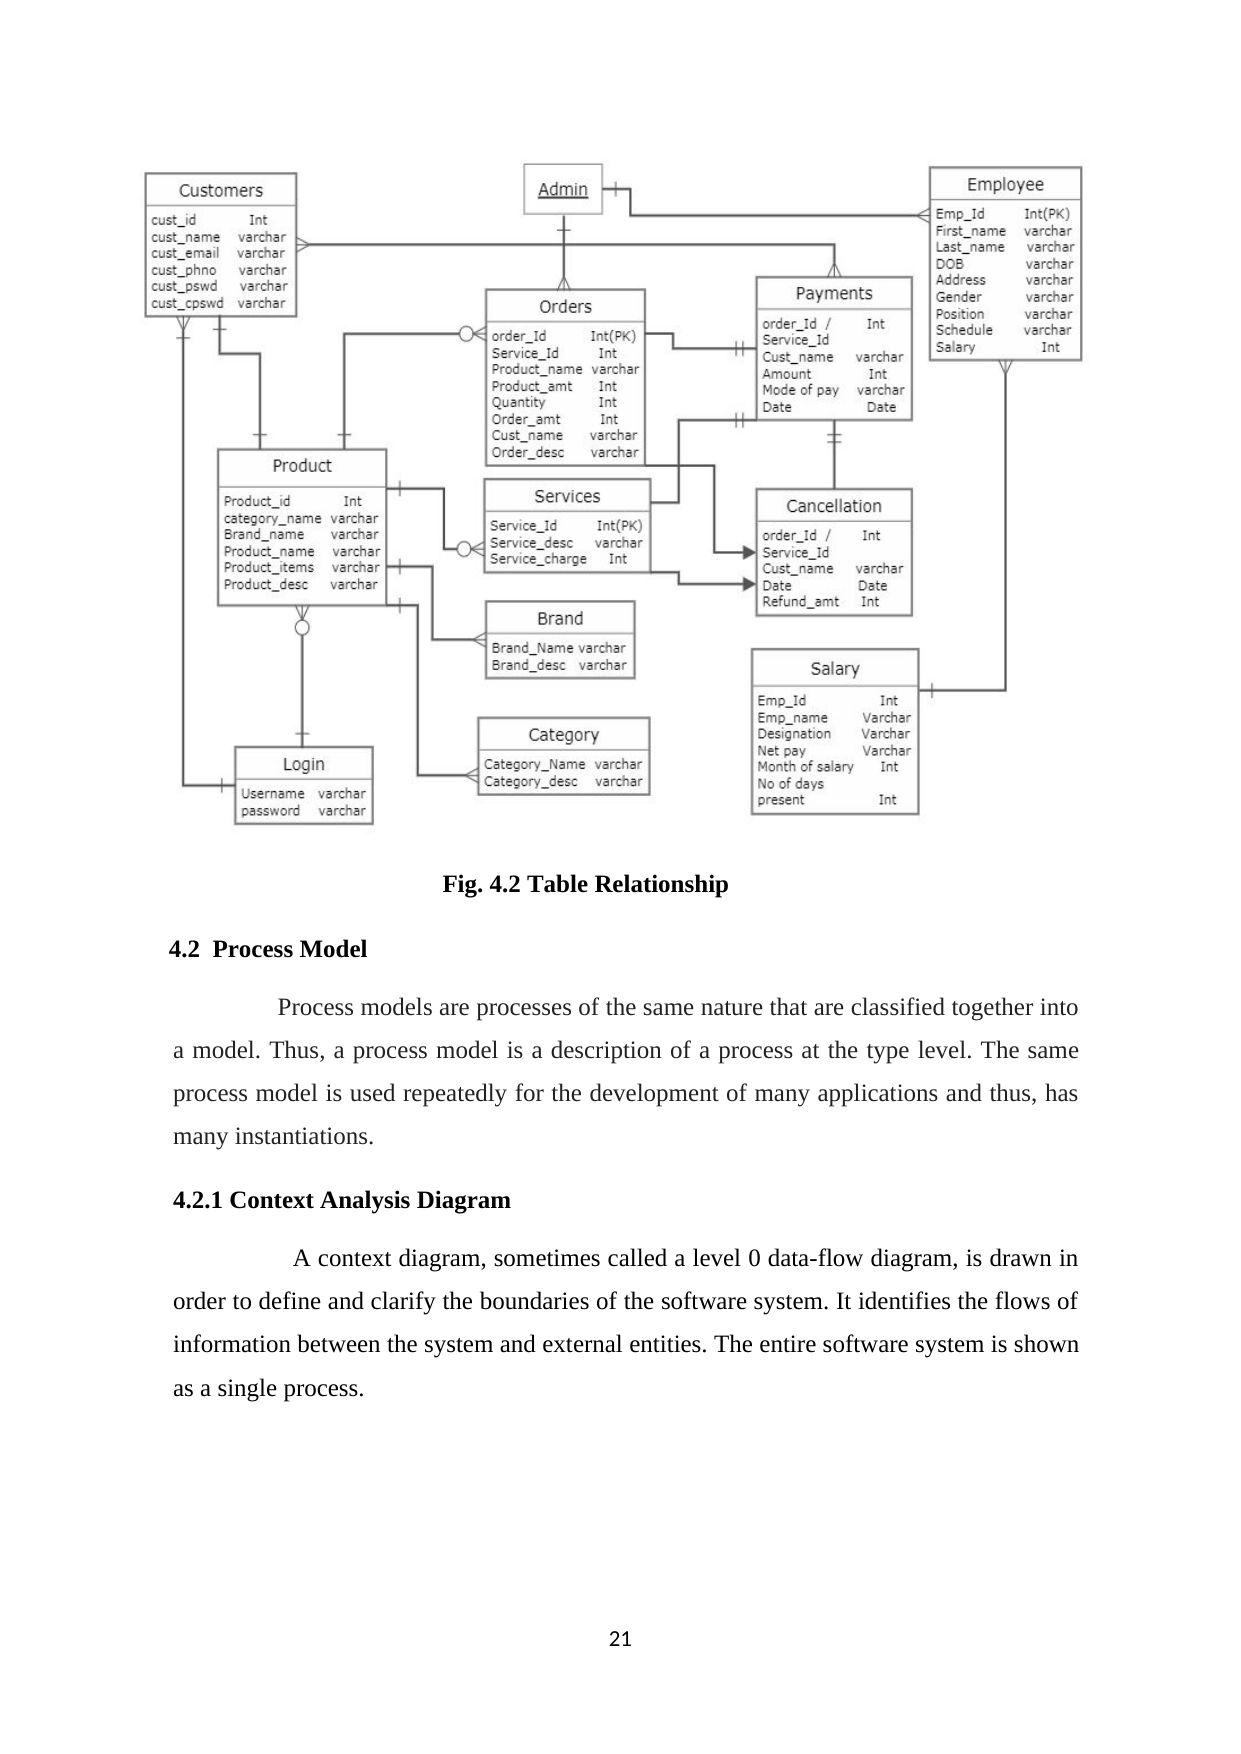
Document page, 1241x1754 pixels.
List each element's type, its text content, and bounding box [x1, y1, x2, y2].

subtitle 4.2.1 Context Analysis Diagram [117, 1185, 1080, 1214]
subtitle Fig. 4.2 Table Relationship [442, 869, 1080, 897]
text A context diagram, sometimes called a level 0 data-flow diagram, is drawn in order to define and clarify the boundaries of the software system. It identifies the flows of information between the system and external entities. The entire software system is shown as a single process. [173, 1243, 1080, 1401]
text 4.2 Process Model [150, 934, 1080, 963]
text Process models are processes of the same nature that are classified together into a model. Thus, a process model is a description of a process at the type level. The same process model is used repeatedly for the development of many applications and thus, has many instantiations. [173, 992, 1080, 1150]
picture [131, 150, 1096, 840]
